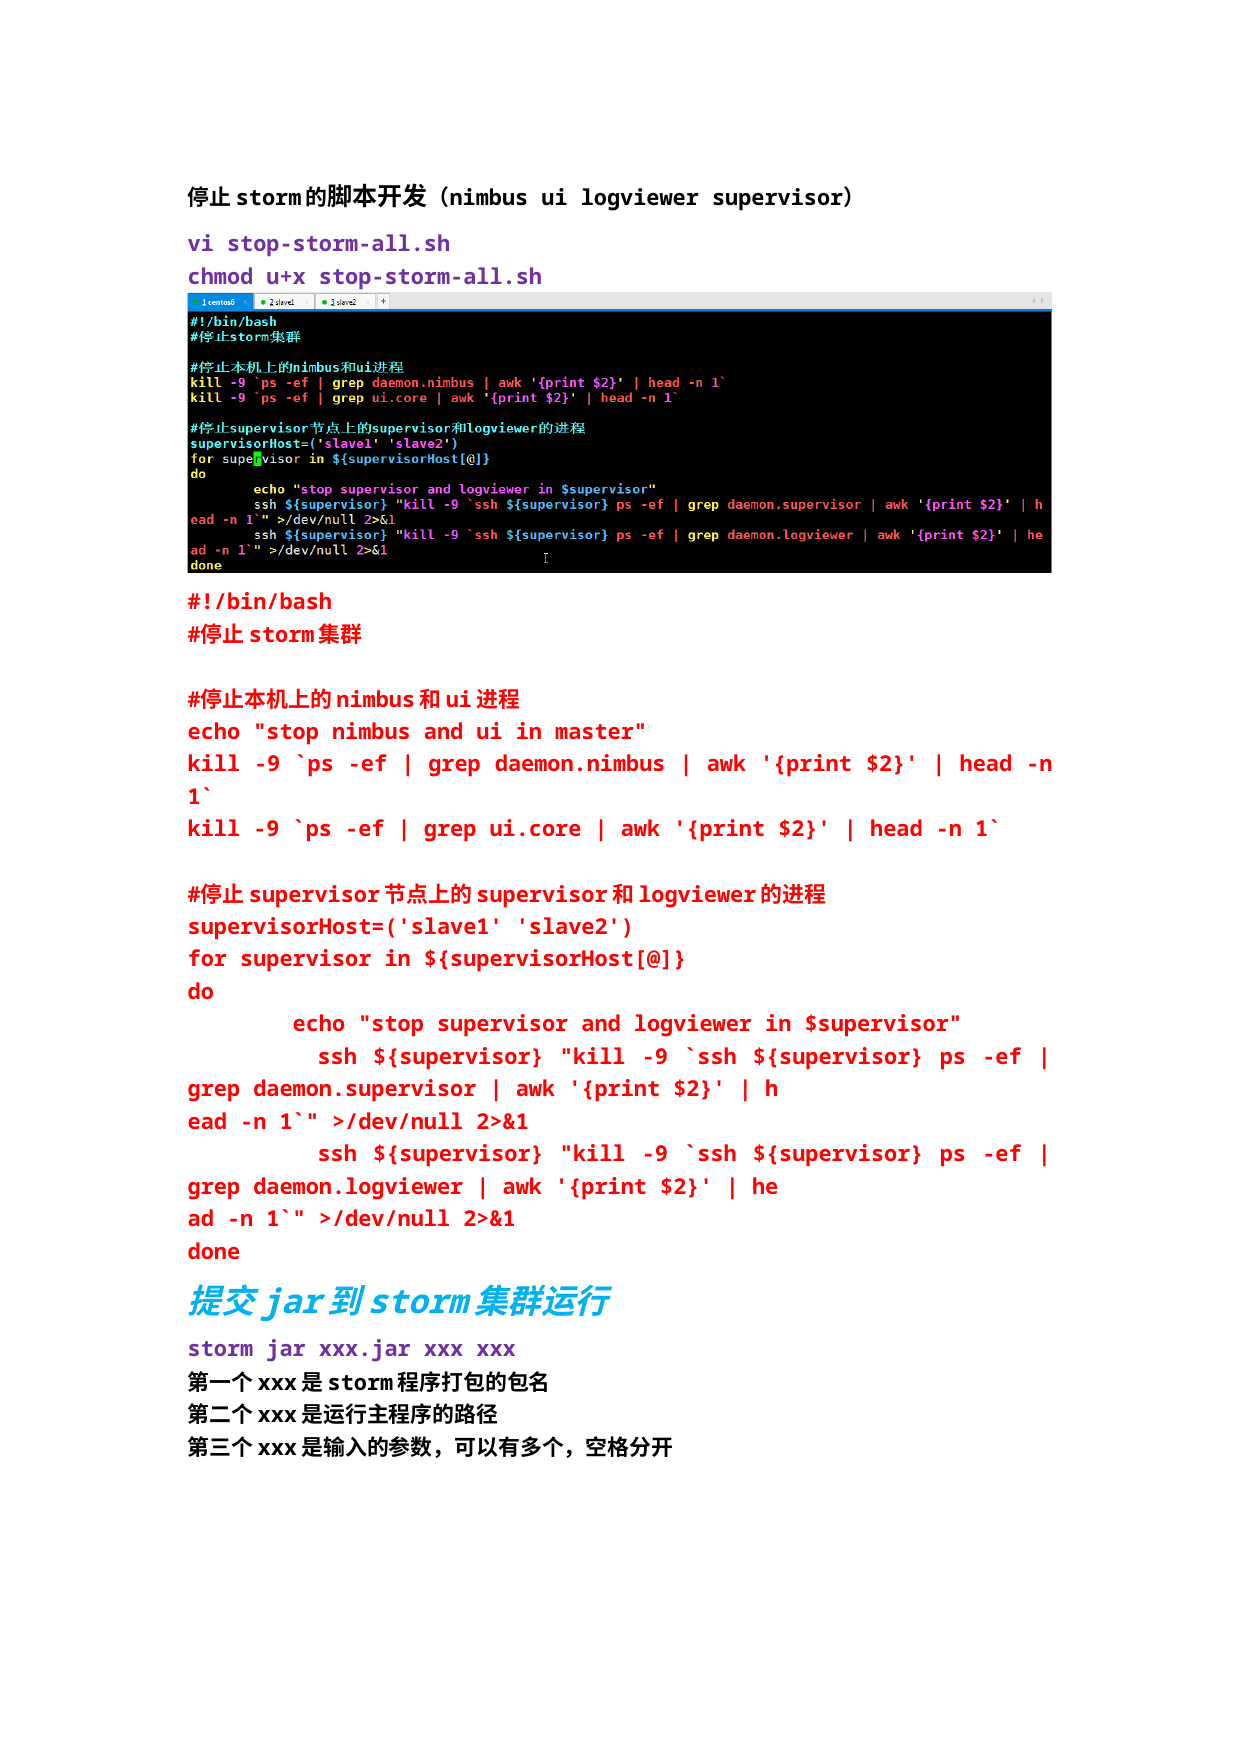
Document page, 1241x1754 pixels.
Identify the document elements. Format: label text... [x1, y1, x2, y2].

list kill -9 `ps -ef | grep ui.core | awk '{print $2}' | head -n 1` [187, 812, 1053, 844]
list ssh ${supervisor} "kill -9 `ssh ${supervisor} ps -ef | grep daemon.logviewer | awk '{print $2}' | he [187, 1137, 1053, 1202]
text 提交jar到storm集群运行 [187, 1267, 1053, 1332]
text storm jar xxx.jar xxx xxx [187, 1332, 1053, 1364]
list echo "stop nimbus and ui in master" [187, 714, 1053, 747]
list echo "stop supervisor and logviewer in $supervisor" [187, 1007, 1053, 1039]
list ead -n 1`" >/dev/null 2>&1 [187, 1104, 1053, 1137]
list ad -n 1`" >/dev/null 2>&1 [187, 1202, 1053, 1234]
list 停止storm的脚本开发（nimbus ui logviewer supervisor） [187, 162, 1053, 227]
list #停止storm集群 [187, 617, 1053, 649]
list kill -9 `ps -ef | grep daemon.nimbus | awk '{print $2}' | head -n 1` [187, 747, 1053, 812]
list vi stop-storm-all.sh [187, 227, 1053, 259]
text 第二个xxx是运行主程序的路径 [187, 1397, 1053, 1429]
text 第三个xxx是输入的参数，可以有多个，空格分开 [187, 1429, 1053, 1462]
text 第一个xxx是storm程序打包的包名 [187, 1364, 1053, 1397]
list do [187, 974, 1053, 1007]
list ssh ${supervisor} "kill -9 `ssh ${supervisor} ps -ef | grep daemon.supervisor | awk '{print $2}' | h [187, 1039, 1053, 1104]
list #停止supervisor节点上的supervisor和logviewer的进程 [187, 877, 1053, 909]
picture [187, 292, 1053, 573]
list #停止本机上的nimbus和ui进程 [187, 682, 1053, 714]
list chmod u+x stop-storm-all.sh [187, 259, 1053, 292]
list supervisorHost=('slave1' 'slave2') [187, 909, 1053, 942]
list done [187, 1234, 1053, 1267]
list #!/bin/bash [187, 584, 1053, 617]
list for supervisor in ${supervisorHost[@]} [187, 942, 1053, 974]
